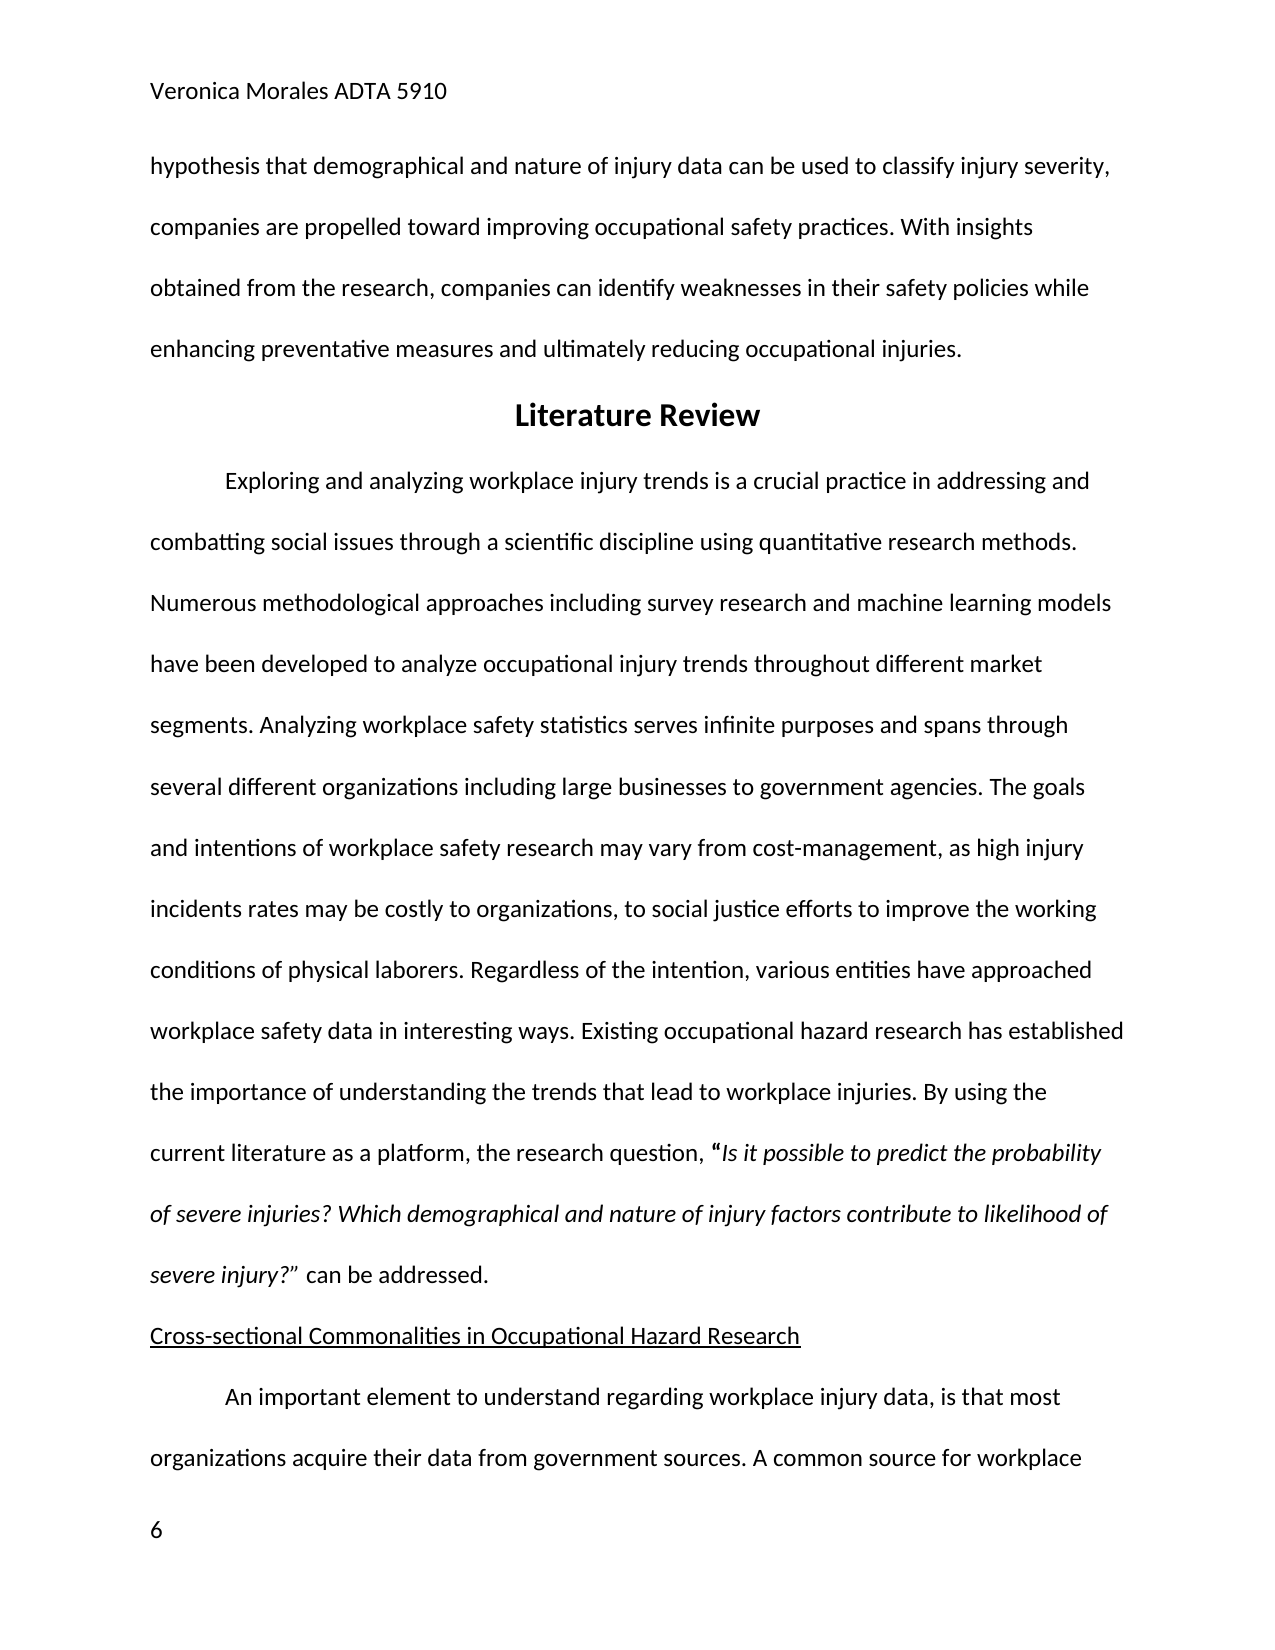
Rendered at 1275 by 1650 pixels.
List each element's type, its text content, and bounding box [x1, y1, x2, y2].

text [150, 1381, 1125, 1473]
text Literature Review [150, 394, 1125, 435]
text Exploring and analyzing workplace injury trends is a crucial practice in addressing and combatting social issues through a scientific discipline using quantitative research methods. Numerous methodological approaches including survey research and machine learning models have been developed to analyze occupational injury trends throughout different market segments. Analyzing workplace safety statistics serves infinite purposes and spans through several different organizations including large businesses to government agencies. The goals and intentions of workplace safety research may vary from cost-management, as high injury incidents rates may be costly to organizations, to social justice efforts to improve the working conditions of physical laborers. Regardless of the intention, various entities have approached workplace safety data in interesting ways. Existing occupational hazard research has established the importance of understanding the trends that lead to workplace injuries. By using the current literature as a platform, the research question, “Is it possible to predict the probability of severe injuries? Which demographical and nature of injury factors contribute to likelihood of severe injury?” can be addressed. [150, 465, 1125, 1289]
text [150, 150, 1125, 364]
text Cross-sectional Commonalities in Occupational Hazard Research [150, 1320, 1125, 1351]
